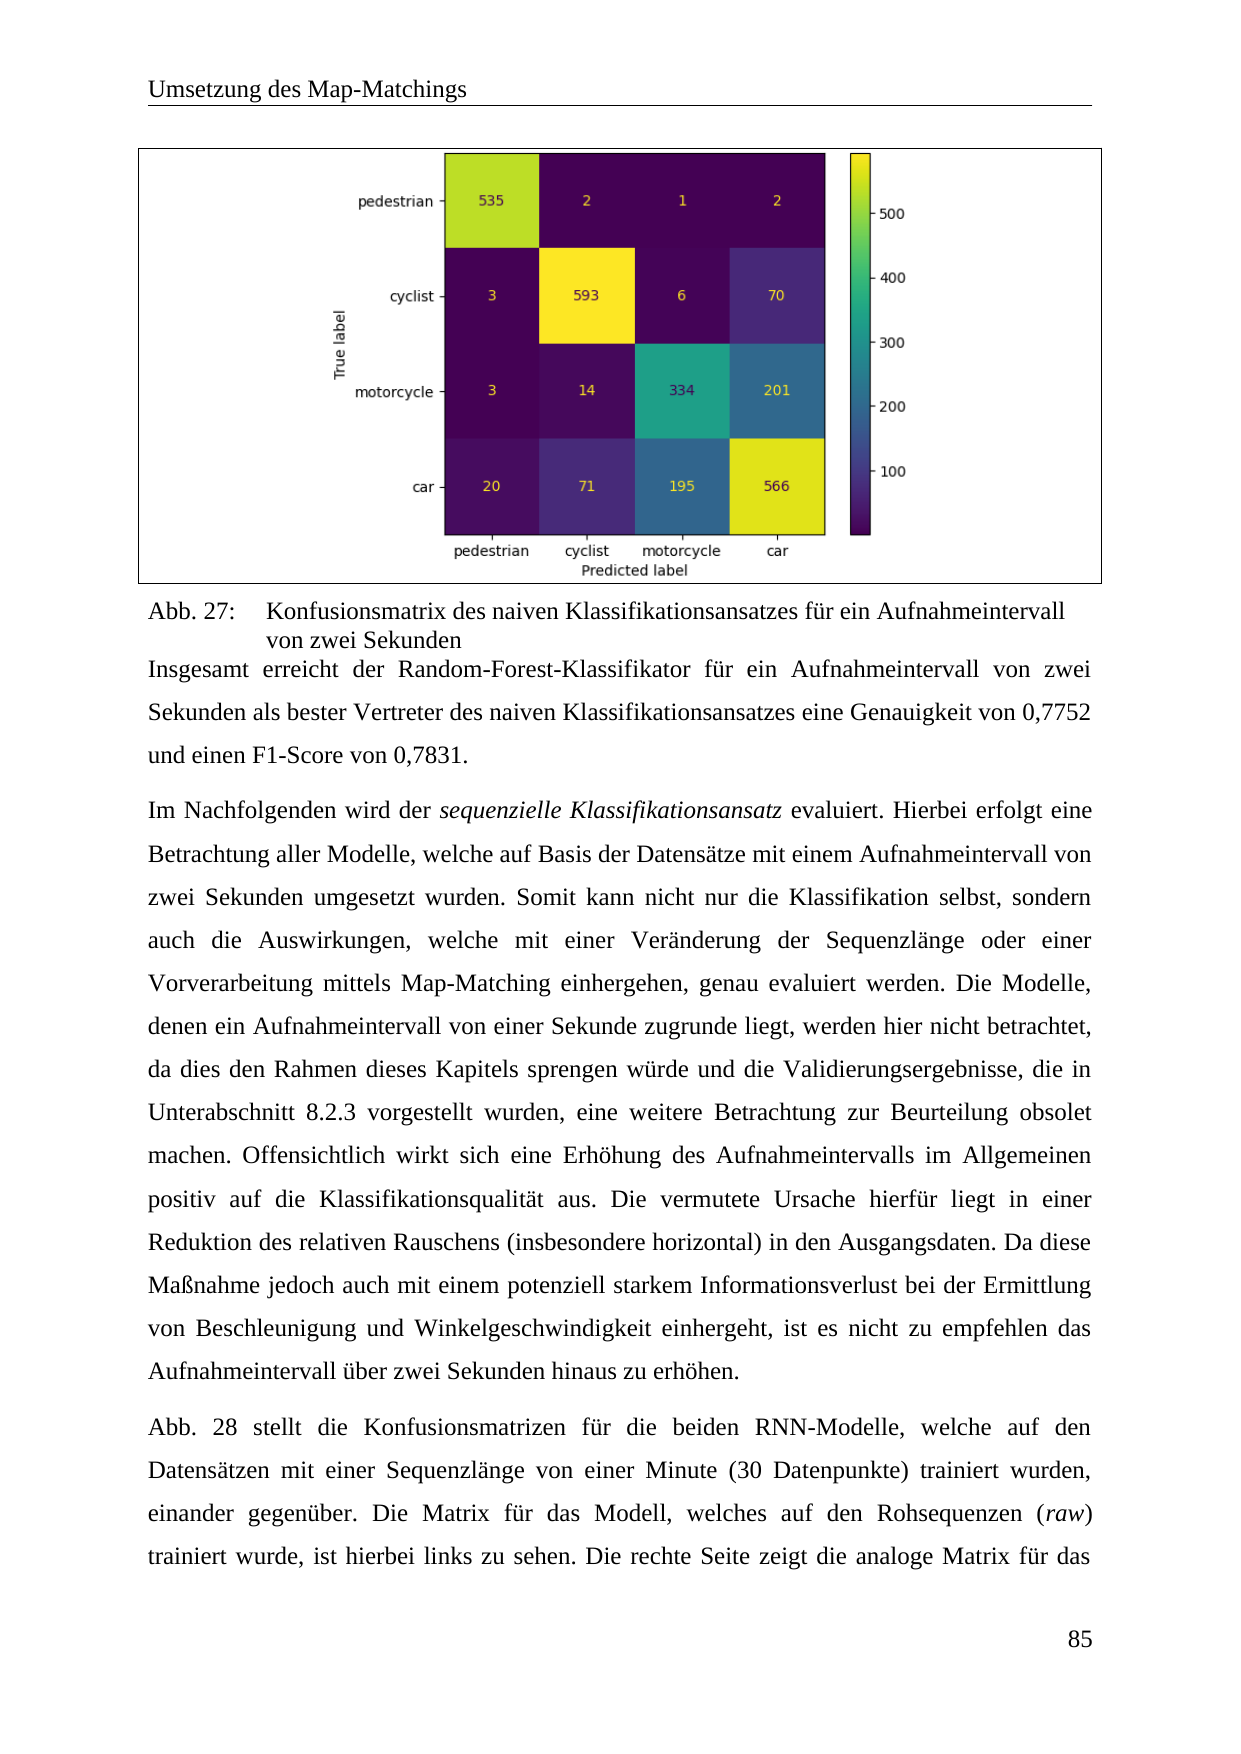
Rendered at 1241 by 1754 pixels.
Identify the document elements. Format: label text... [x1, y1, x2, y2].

text Im Nachfolgenden wird der sequenzielle Klassifikationsansatz evaluiert. Hierbei erfolgt eine Betrachtung aller Modelle, welche auf Basis der Datensätze mit einem Aufnahmeintervall von zwei Sekunden umgesetzt wurden. Somit kann nicht nur die Klassifikation selbst, sondern auch die Auswirkungen, welche mit einer Veränderung der Sequenzlänge oder einer Vorverarbeitung mittels Map-Matching einhergehen, genau evaluiert werden. Die Modelle, denen ein Aufnahmeintervall von einer Sekunde zugrunde liegt, werden hier nicht betrachtet, da dies den Rahmen dieses Kapitels sprengen würde und die Validierungsergebnisse, die in Unterabschnitt 8.2.3 vorgestellt wurden, eine weitere Betrachtung zur Beurteilung obsolet machen. Offensichtlich wirkt sich eine Erhöhung des Aufnahmeintervalls im Allgemeinen positiv auf die Klassifikationsqualität aus. Die vermutete Ursache hierfür liegt in einer Reduktion des relativen Rauschens (insbesondere horizontal) in den Ausgangsdaten. Da diese Maßnahme jedoch auch mit einem potenziell starkem Informationsverlust bei der Ermittlung von Beschleunigung und Winkelgeschwindigkeit einhergeht, ist es nicht zu empfehlen das Aufnahmeintervall über zwei Sekunden hinaus zu erhöhen. [148, 796, 1092, 1385]
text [148, 1412, 1092, 1570]
text Insgesamt erreicht der Random-Forest-Klassifikator für ein Aufnahmeintervall von zwei Sekunden als bester Vertreter des naiven Klassifikationsansatzes eine Genauigkeit von 0,7752 und einen F1-Score von 0,7831. [148, 654, 1092, 769]
picture [324, 150, 916, 581]
